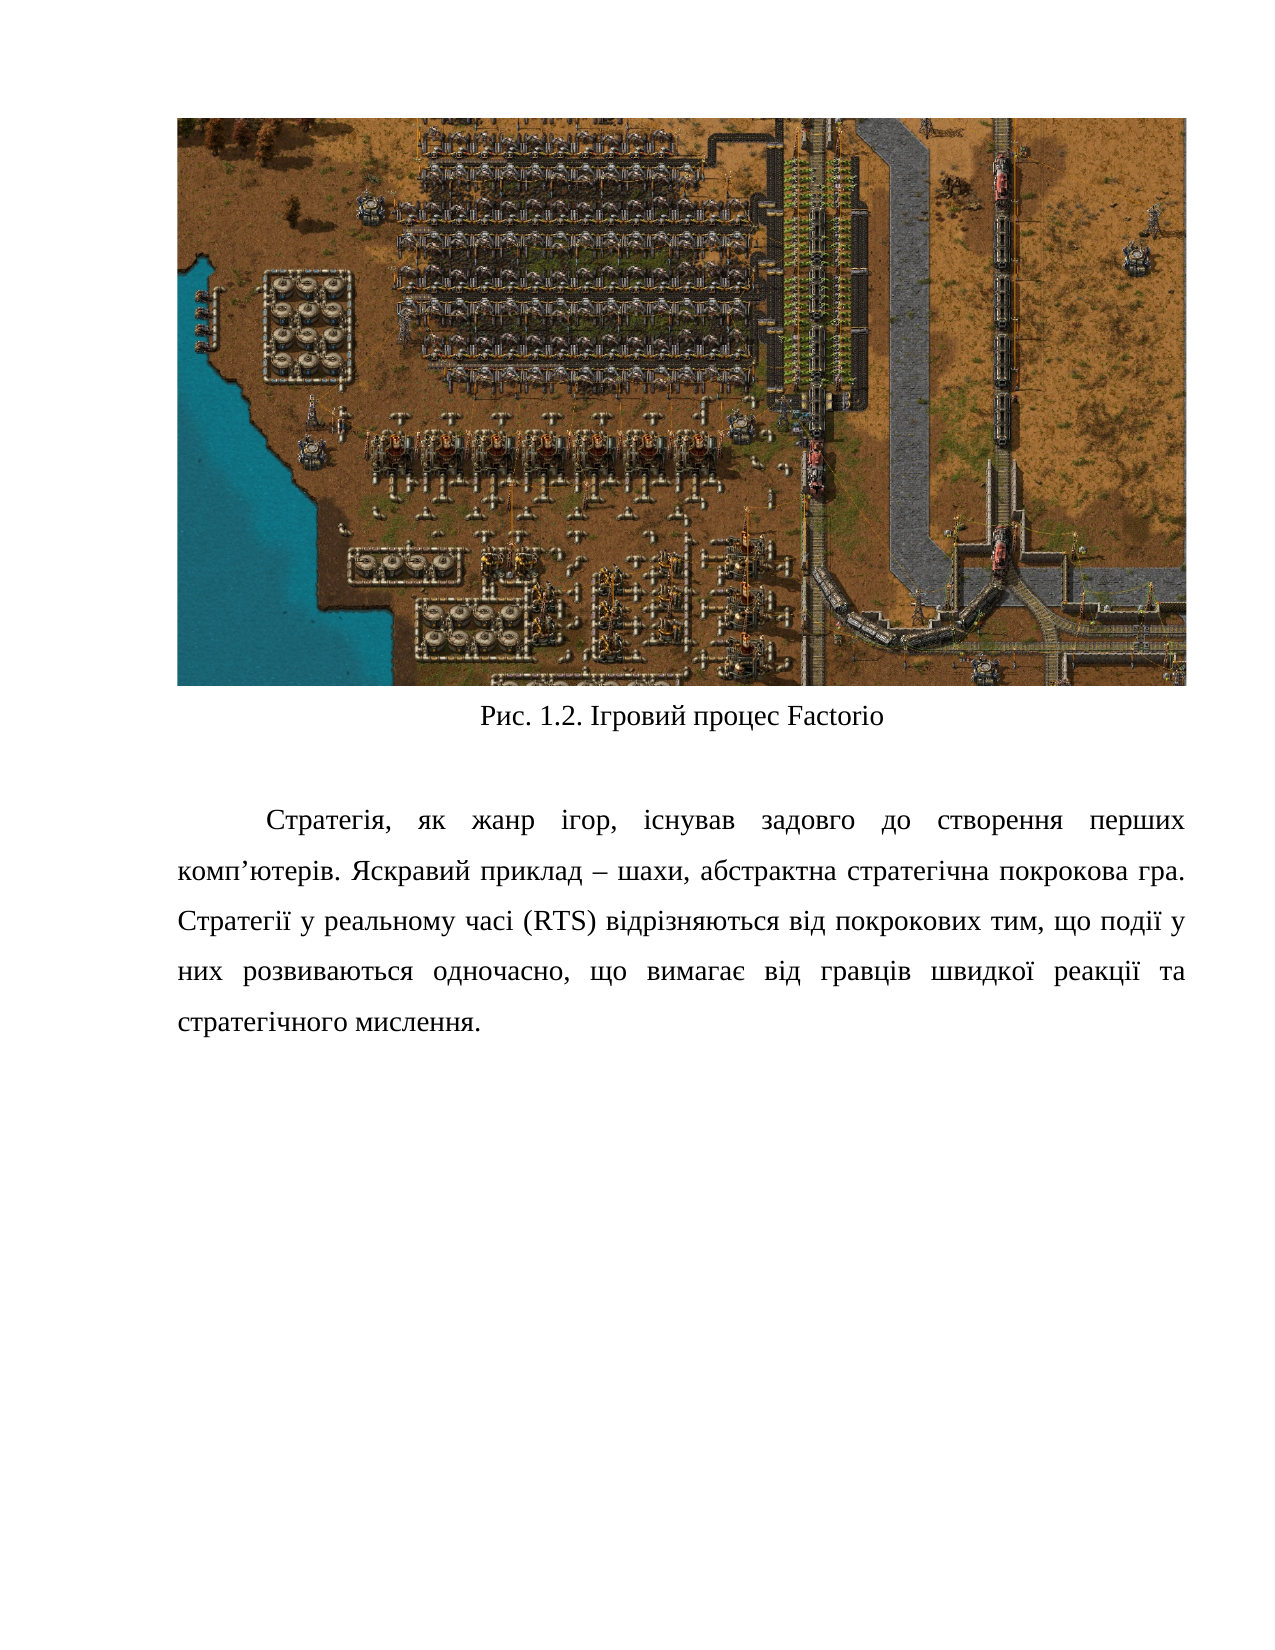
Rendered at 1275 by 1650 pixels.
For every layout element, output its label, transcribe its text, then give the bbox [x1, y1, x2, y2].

text Рис. 1.2. Ігровий процес Factorio [177, 698, 1186, 731]
picture [177, 118, 1187, 686]
text Стратегія, як жанр ігор, існував задовго до створення перших комп’ютерів. Яскравий приклад – шахи, абстрактна стратегічна покрокова гра. Стратегії у реальному часі (RTS) відрізняються від покрокових тим, що події у них розвиваються одночасно, що вимагає від гравців швидкої реакції та стратегічного мислення. [177, 802, 1186, 1037]
